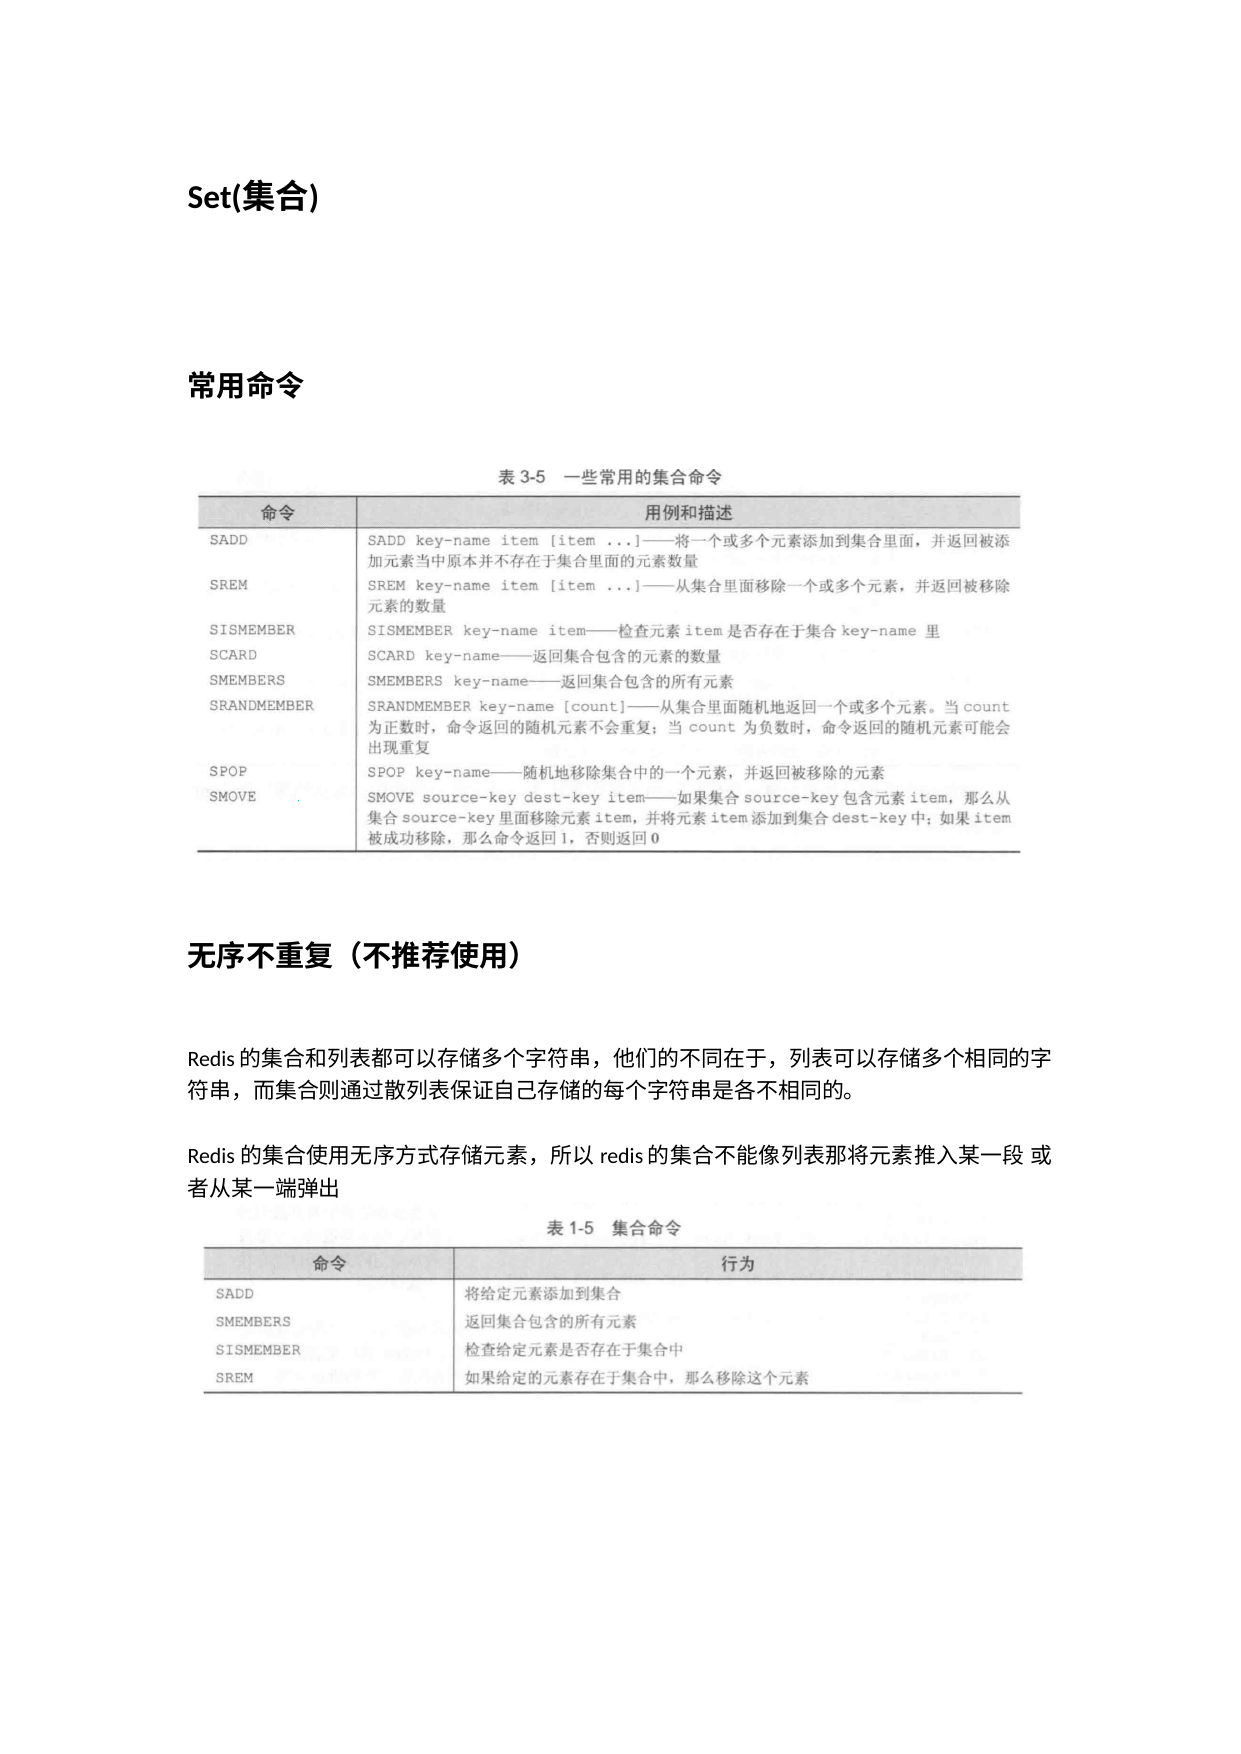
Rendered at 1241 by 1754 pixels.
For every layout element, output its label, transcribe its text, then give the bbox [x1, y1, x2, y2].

subtitle 无序不重复（不推荐使用） [187, 921, 1053, 986]
subtitle 常用命令 [187, 351, 1053, 416]
picture [187, 469, 1053, 861]
text Redis的集合和列表都可以存储多个字符串，他们的不同在于，列表可以存储多个相同的字符串，而集合则通过散列表保证自己存储的每个字符串是各不相同的。 [187, 1040, 1053, 1105]
subtitle Set(集合) [187, 162, 1053, 227]
text Redis的集合使用无序方式存储元素，所以redis的集合不能像列表那将元素推入某一段 或者从某一端弹出 [187, 1138, 1053, 1202]
picture [187, 1202, 1053, 1405]
